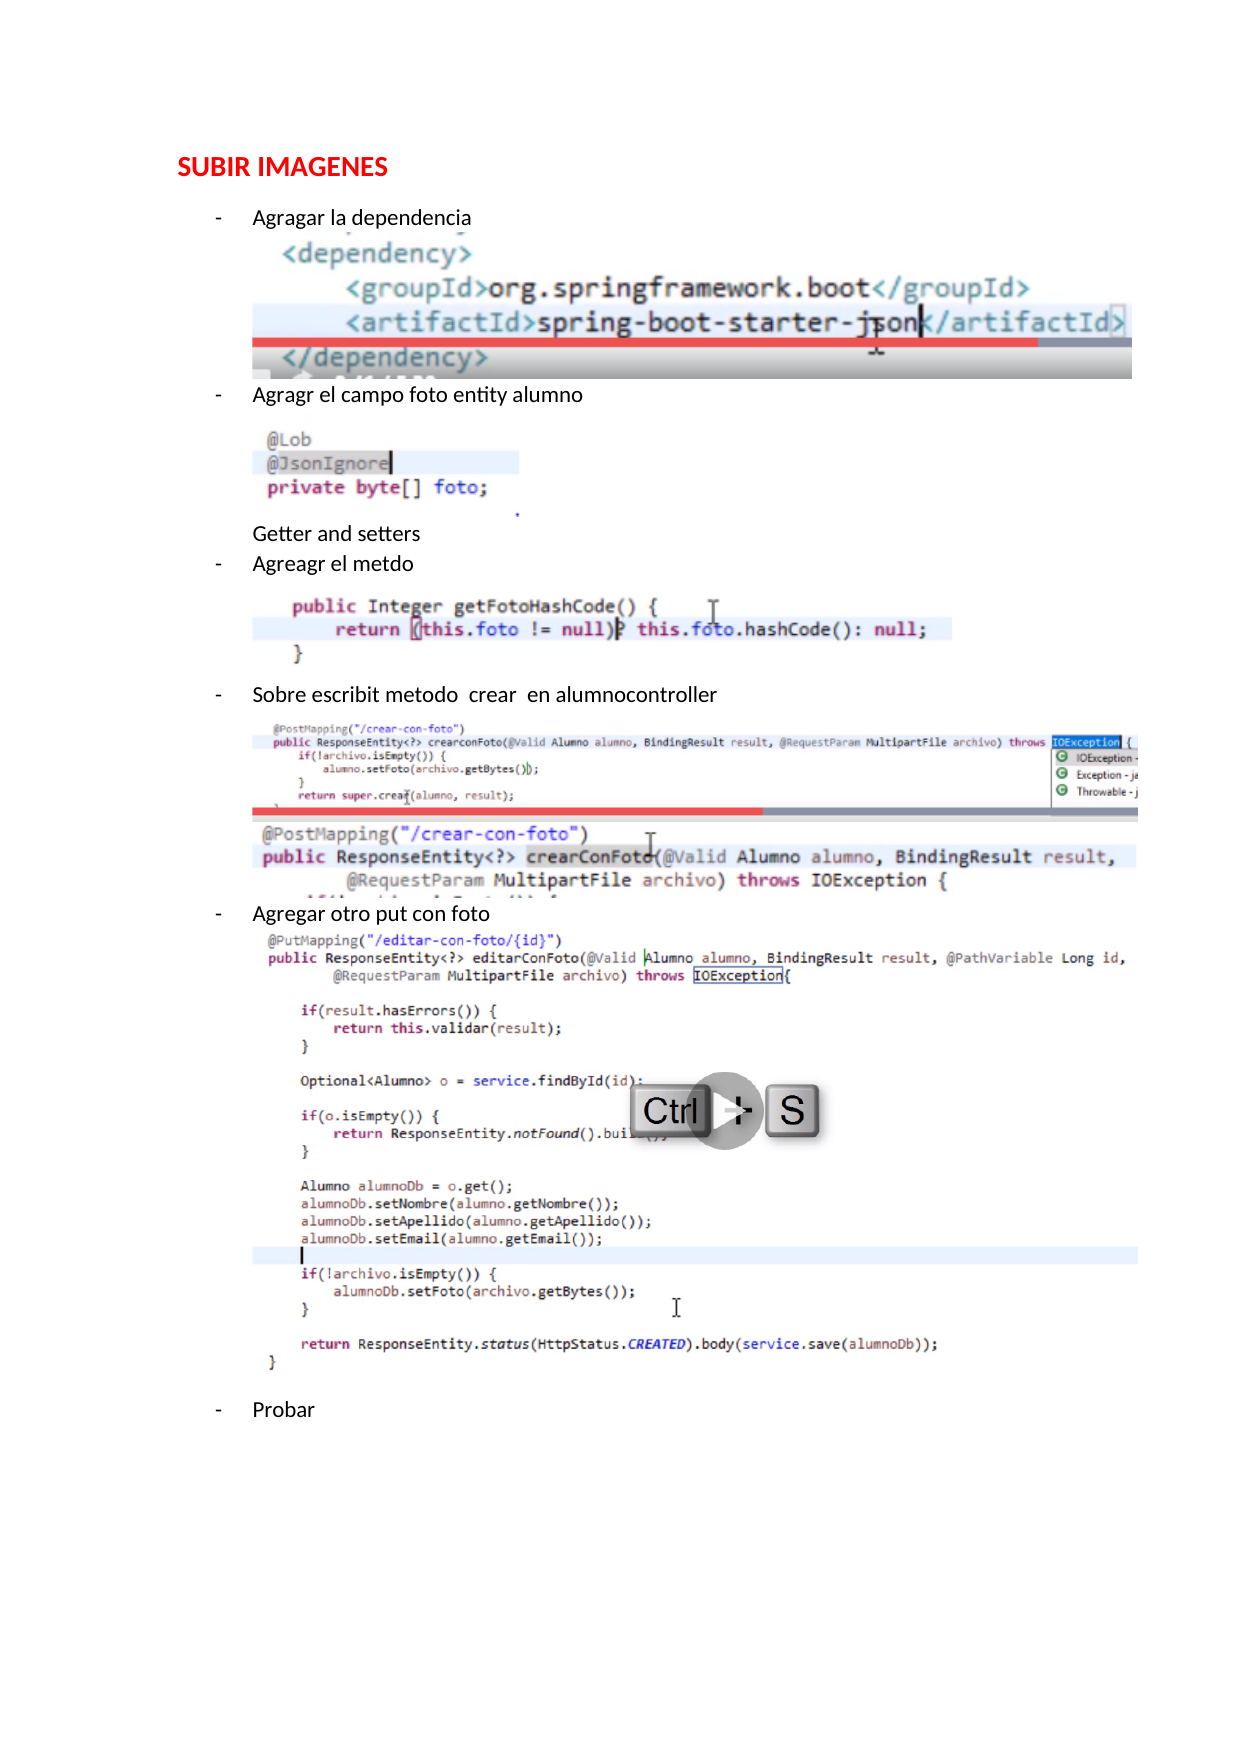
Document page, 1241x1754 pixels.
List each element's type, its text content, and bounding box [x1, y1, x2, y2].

list Agragar la dependencia [215, 203, 1063, 231]
list Probar [215, 1395, 1063, 1423]
picture [252, 710, 1138, 822]
text SUBIR IMAGENES [177, 148, 1063, 183]
list Sobre escribit metodo crear en alumnocontroller [215, 680, 1063, 708]
list Agragr el campo foto entity alumno [215, 380, 1063, 408]
picture [252, 929, 1138, 1393]
picture [252, 823, 1137, 898]
list Getter and setters [252, 519, 1063, 547]
list Agreagr el metdo [215, 549, 1063, 577]
picture [252, 232, 1132, 379]
list Agregar otro put con foto [215, 899, 1063, 927]
picture [252, 410, 520, 517]
picture [252, 579, 953, 678]
